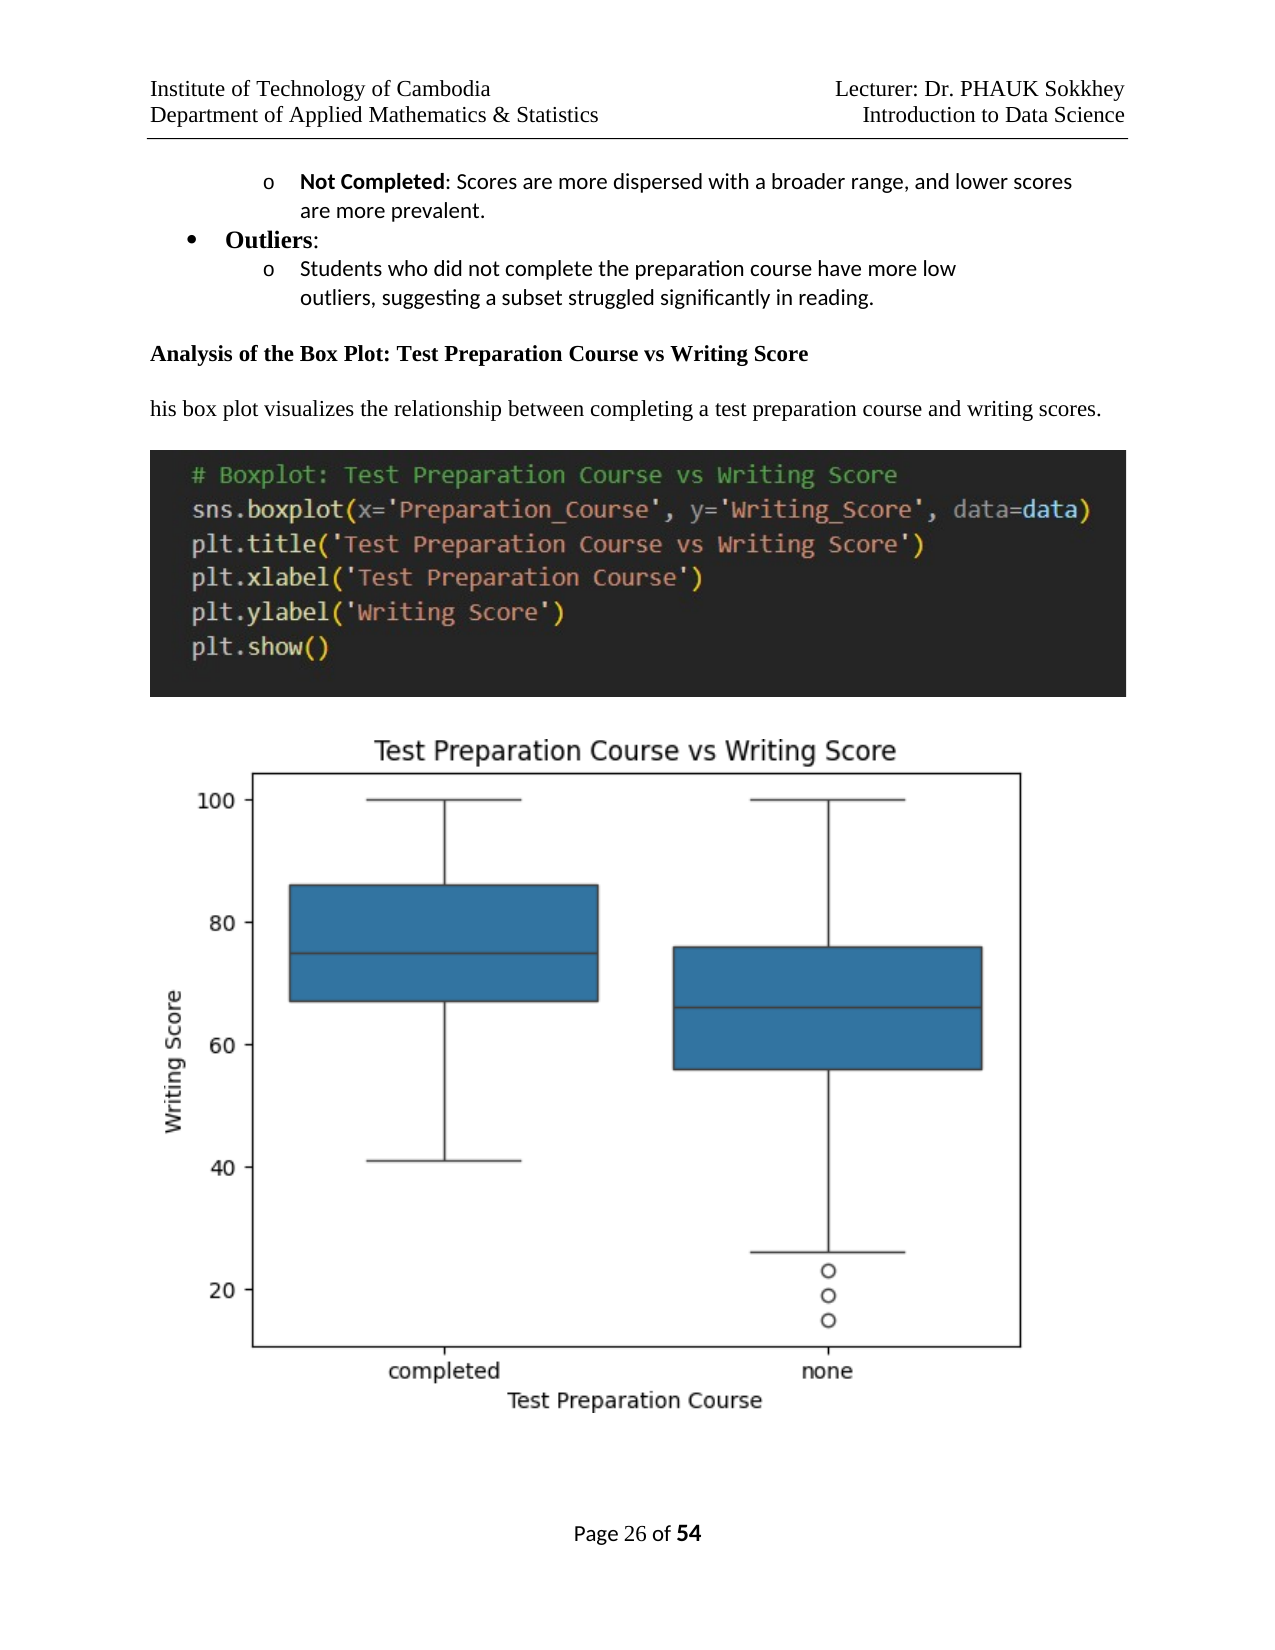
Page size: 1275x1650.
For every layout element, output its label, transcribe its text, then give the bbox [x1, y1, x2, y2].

list Not Completed: Scores are more dispersed with a broader range, and lower scores are more prevalent. [262, 167, 1108, 224]
list Students who did not complete the preparation course have more low outliers, suggesting a subset struggled significantly in reading. [262, 254, 1037, 311]
subtitle Analysis of the Box Plot: Test Preparation Course vs Writing Score [150, 340, 1189, 366]
subtitle Outliers: [187, 224, 1189, 254]
picture [164, 739, 1023, 1413]
text his box plot visualizes the relationship between completing a test preparation course and writing scores. [150, 395, 1189, 422]
picture [150, 450, 1127, 697]
